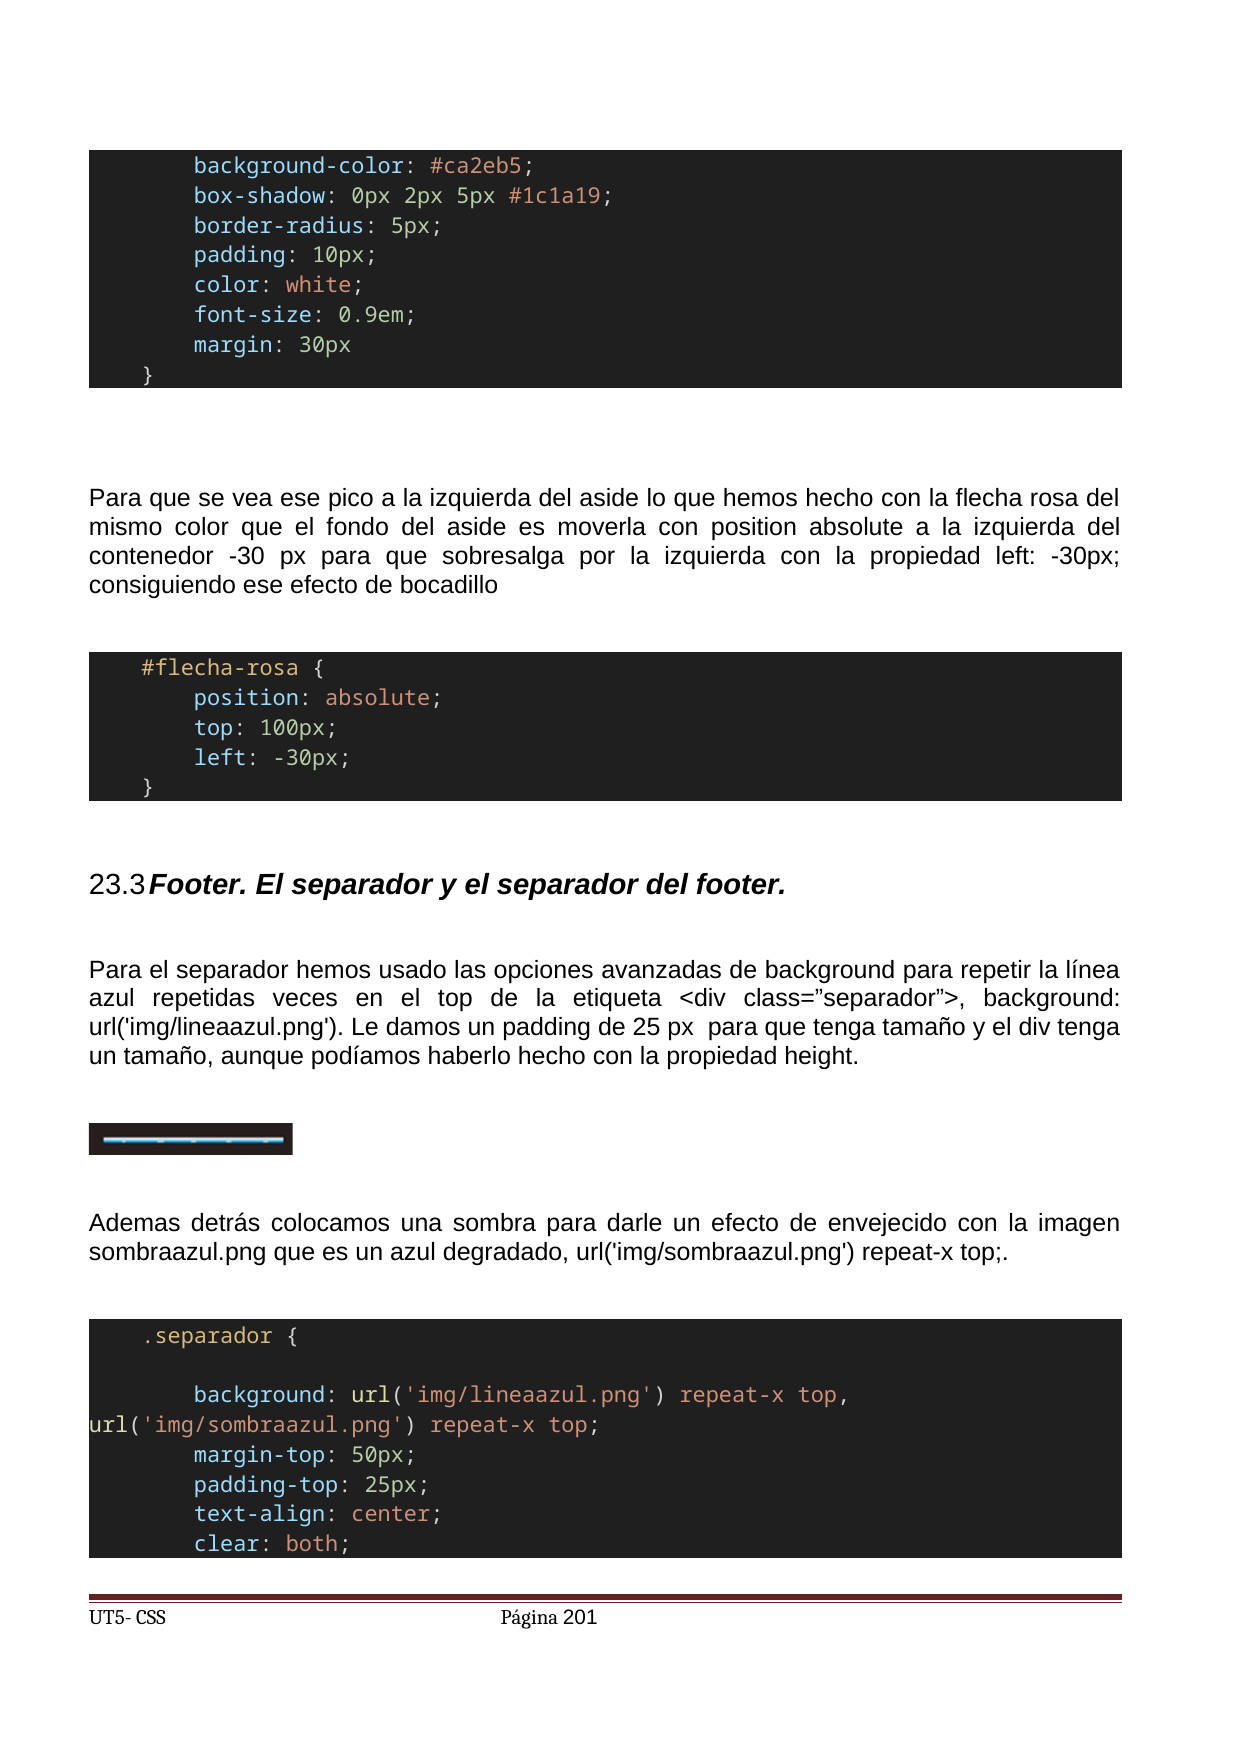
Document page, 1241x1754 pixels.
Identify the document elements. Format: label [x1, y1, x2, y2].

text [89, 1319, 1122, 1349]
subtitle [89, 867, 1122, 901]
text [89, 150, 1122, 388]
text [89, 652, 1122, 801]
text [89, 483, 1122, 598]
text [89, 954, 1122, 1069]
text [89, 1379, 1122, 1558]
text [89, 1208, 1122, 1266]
picture [88, 1123, 293, 1155]
